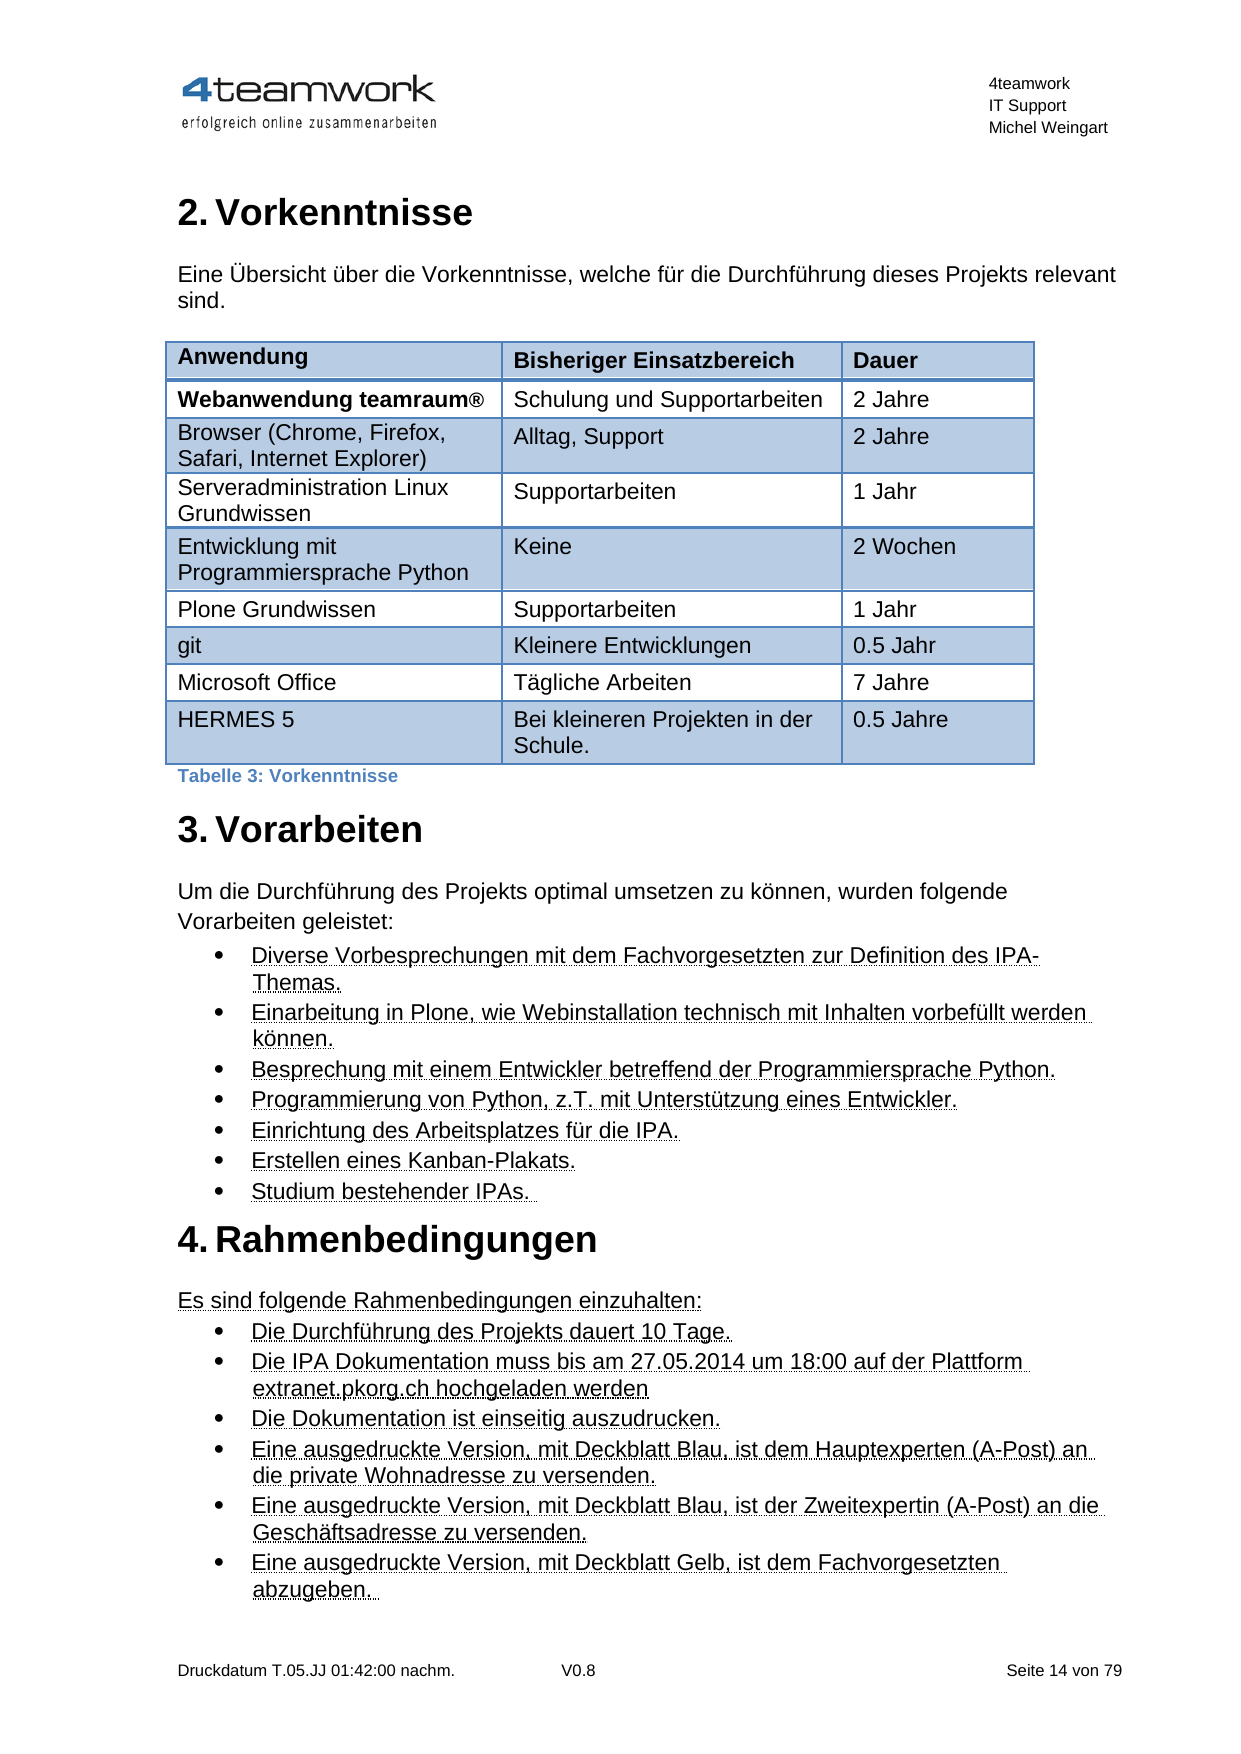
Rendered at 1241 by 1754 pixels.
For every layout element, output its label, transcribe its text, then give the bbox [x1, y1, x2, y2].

table_cell Keine [503, 529, 841, 589]
table_cell Webanwendung teamraum® [167, 382, 501, 417]
text Es sind folgende Rahmenbedingungen einzuhalten: [177, 1287, 1122, 1313]
table_cell Serveradministration Linux Grundwissen [167, 474, 501, 526]
list Besprechung mit einem Entwickler betreffend der Programmiersprache Python. [215, 1056, 1122, 1082]
list Programmierung von Python, z.T. mit Unterstützung eines Entwickler. [215, 1086, 1122, 1113]
subtitle Vorarbeiten [177, 807, 1122, 851]
list Eine ausgedruckte Version, mit Deckblatt Blau, ist der Zweitexpertin (A-Post) an die Geschäftsadresse zu versenden. [215, 1492, 1122, 1545]
table_cell 2 Jahre [843, 419, 1033, 472]
table_cell Bei kleineren Projekten in der Schule. [503, 702, 841, 763]
table_cell 0.5 Jahr [843, 628, 1033, 663]
list Eine ausgedruckte Version, mit Deckblatt Gelb, ist dem Fachvorgesetzten abzugeben. [215, 1549, 1122, 1602]
list Die Dokumentation ist einseitig auszudrucken. [215, 1405, 1122, 1431]
table_cell Supportarbeiten [503, 592, 841, 626]
text Tabelle : Vorkenntnisse [177, 765, 1122, 787]
list Einarbeitung in Plone, wie Webinstallation technisch mit Inhalten vorbefüllt werden können. [215, 999, 1122, 1052]
table_header Dauer [843, 343, 1033, 377]
table_cell Browser (Chrome, Firefox, Safari, Internet Explorer) [167, 419, 501, 472]
table_cell 0.5 Jahre [843, 702, 1033, 763]
table_cell Schulung und Supportarbeiten [503, 382, 841, 417]
list Die Durchführung des Projekts dauert 10 Tage. [215, 1318, 1122, 1344]
table_cell Microsoft Office [167, 665, 501, 700]
table_cell 2 Wochen [843, 529, 1033, 589]
table_cell HERMES 5 [167, 702, 501, 763]
table_cell 1 Jahr [843, 474, 1033, 526]
list Erstellen eines Kanban-Plakats. [215, 1147, 1122, 1174]
table_header Bisheriger Einsatzbereich [503, 343, 841, 377]
picture [177, 69, 440, 134]
table_cell 2 Jahre [843, 382, 1033, 417]
table_cell Entwicklung mit Programmiersprache Python [167, 529, 501, 589]
table_cell Plone Grundwissen [167, 592, 501, 626]
table_cell Alltag, Support [503, 419, 841, 472]
table_cell Supportarbeiten [503, 474, 841, 526]
list Die IPA Dokumentation muss bis am 27.05.2014 um 18:00 auf der Plattform extranet.pkorg.ch hochgeladen werden [215, 1348, 1122, 1401]
list Studium bestehender IPAs. [215, 1178, 1122, 1204]
table_cell git [167, 628, 501, 663]
list Eine ausgedruckte Version, mit Deckblatt Blau, ist dem Hauptexperten (A-Post) an die private Wohnadresse zu versenden. [215, 1436, 1122, 1488]
table_cell Tägliche Arbeiten [503, 665, 841, 700]
table_header Anwendung [167, 343, 501, 377]
list Einrichtung des Arbeitsplatzes für die IPA. [215, 1117, 1122, 1143]
table_cell 1 Jahr [843, 592, 1033, 626]
subtitle Vorkenntnisse [177, 191, 1122, 234]
text Um die Durchführung des Projekts optimal umsetzen zu können, wurden folgende Vorarbeiten geleistet: [177, 878, 1122, 934]
text Eine Übersicht über die Vorkenntnisse, welche für die Durchführung dieses Projekts relevant sind. [177, 261, 1122, 313]
table_cell 7 Jahre [843, 665, 1033, 700]
table_cell Kleinere Entwicklungen [503, 628, 841, 663]
subtitle Rahmenbedingungen [177, 1217, 1122, 1260]
list Diverse Vorbesprechungen mit dem Fachvorgesetzten zur Definition des IPA-Themas. [215, 942, 1122, 995]
